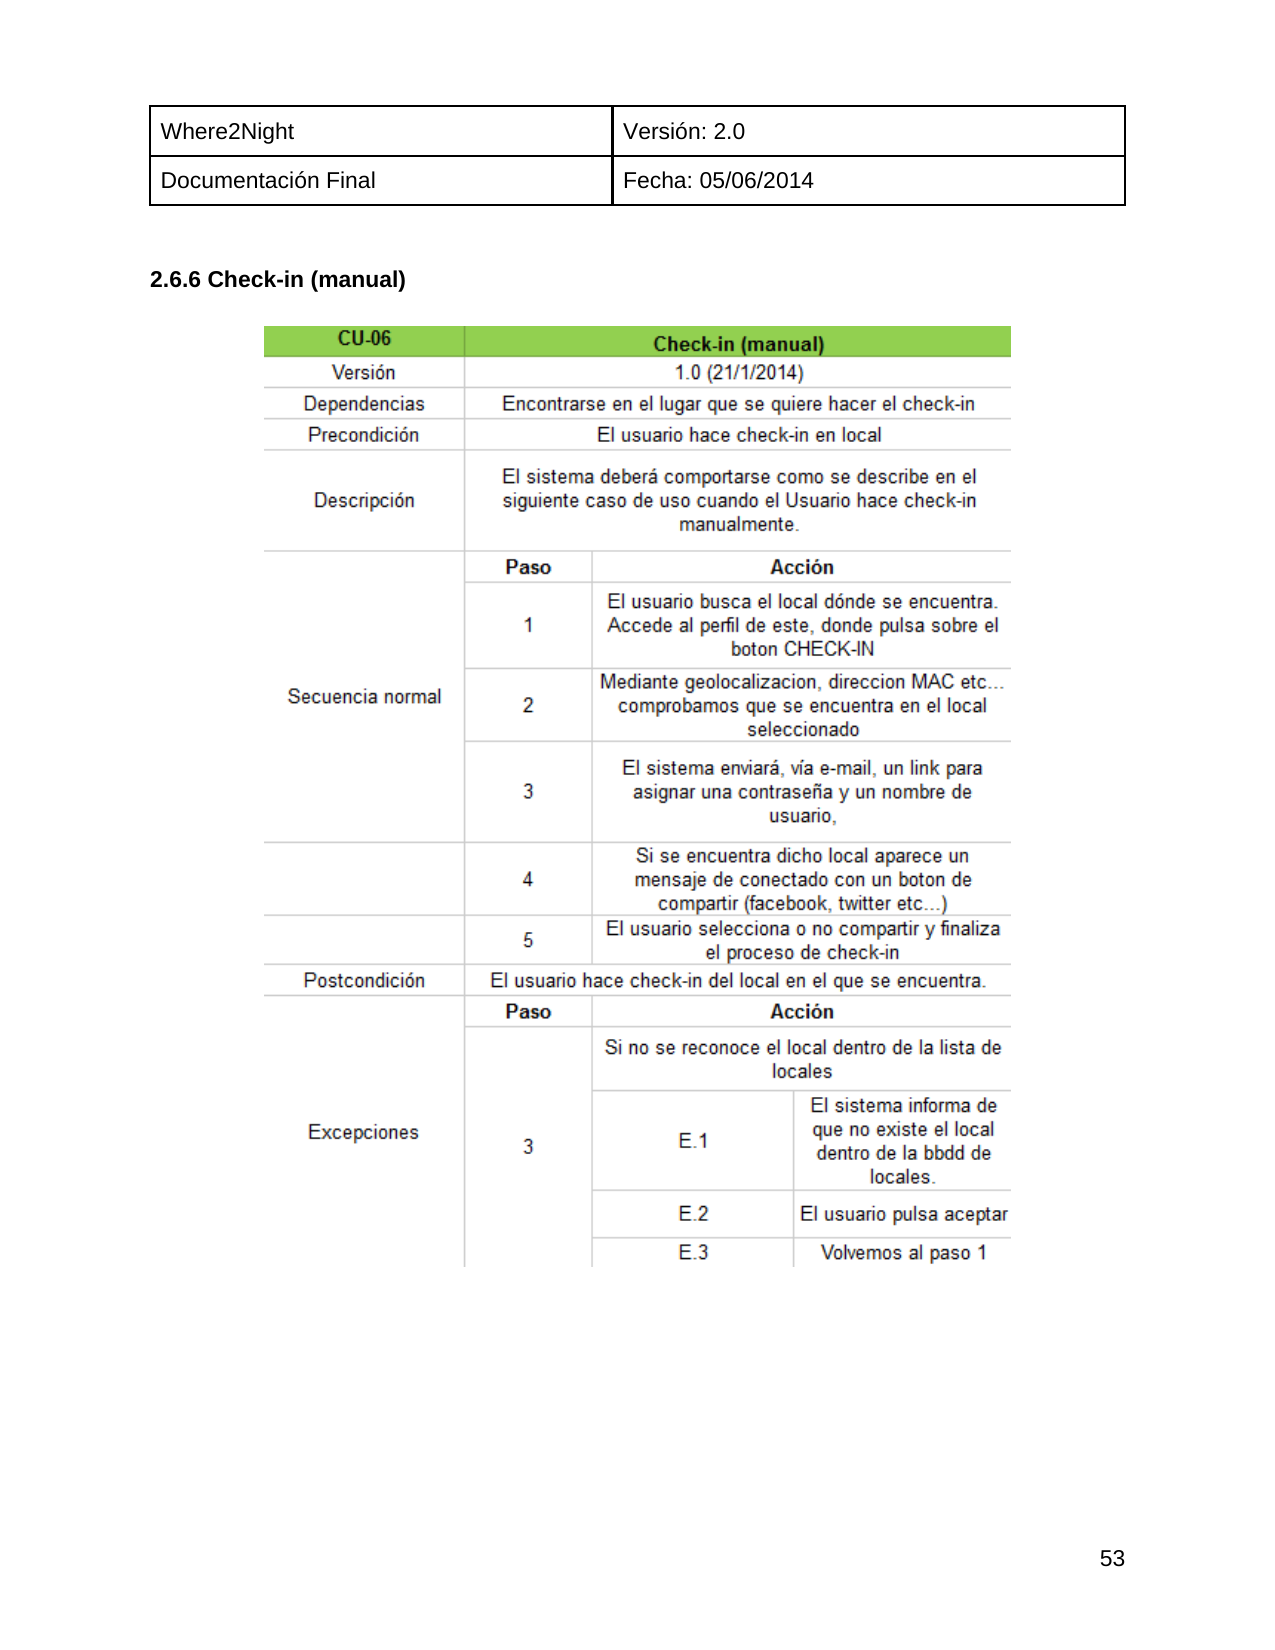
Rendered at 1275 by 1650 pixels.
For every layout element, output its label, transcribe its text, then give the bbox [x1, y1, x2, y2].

subtitle 2.6.6 Check-in (manual) [150, 266, 1125, 293]
picture [264, 326, 1011, 1267]
